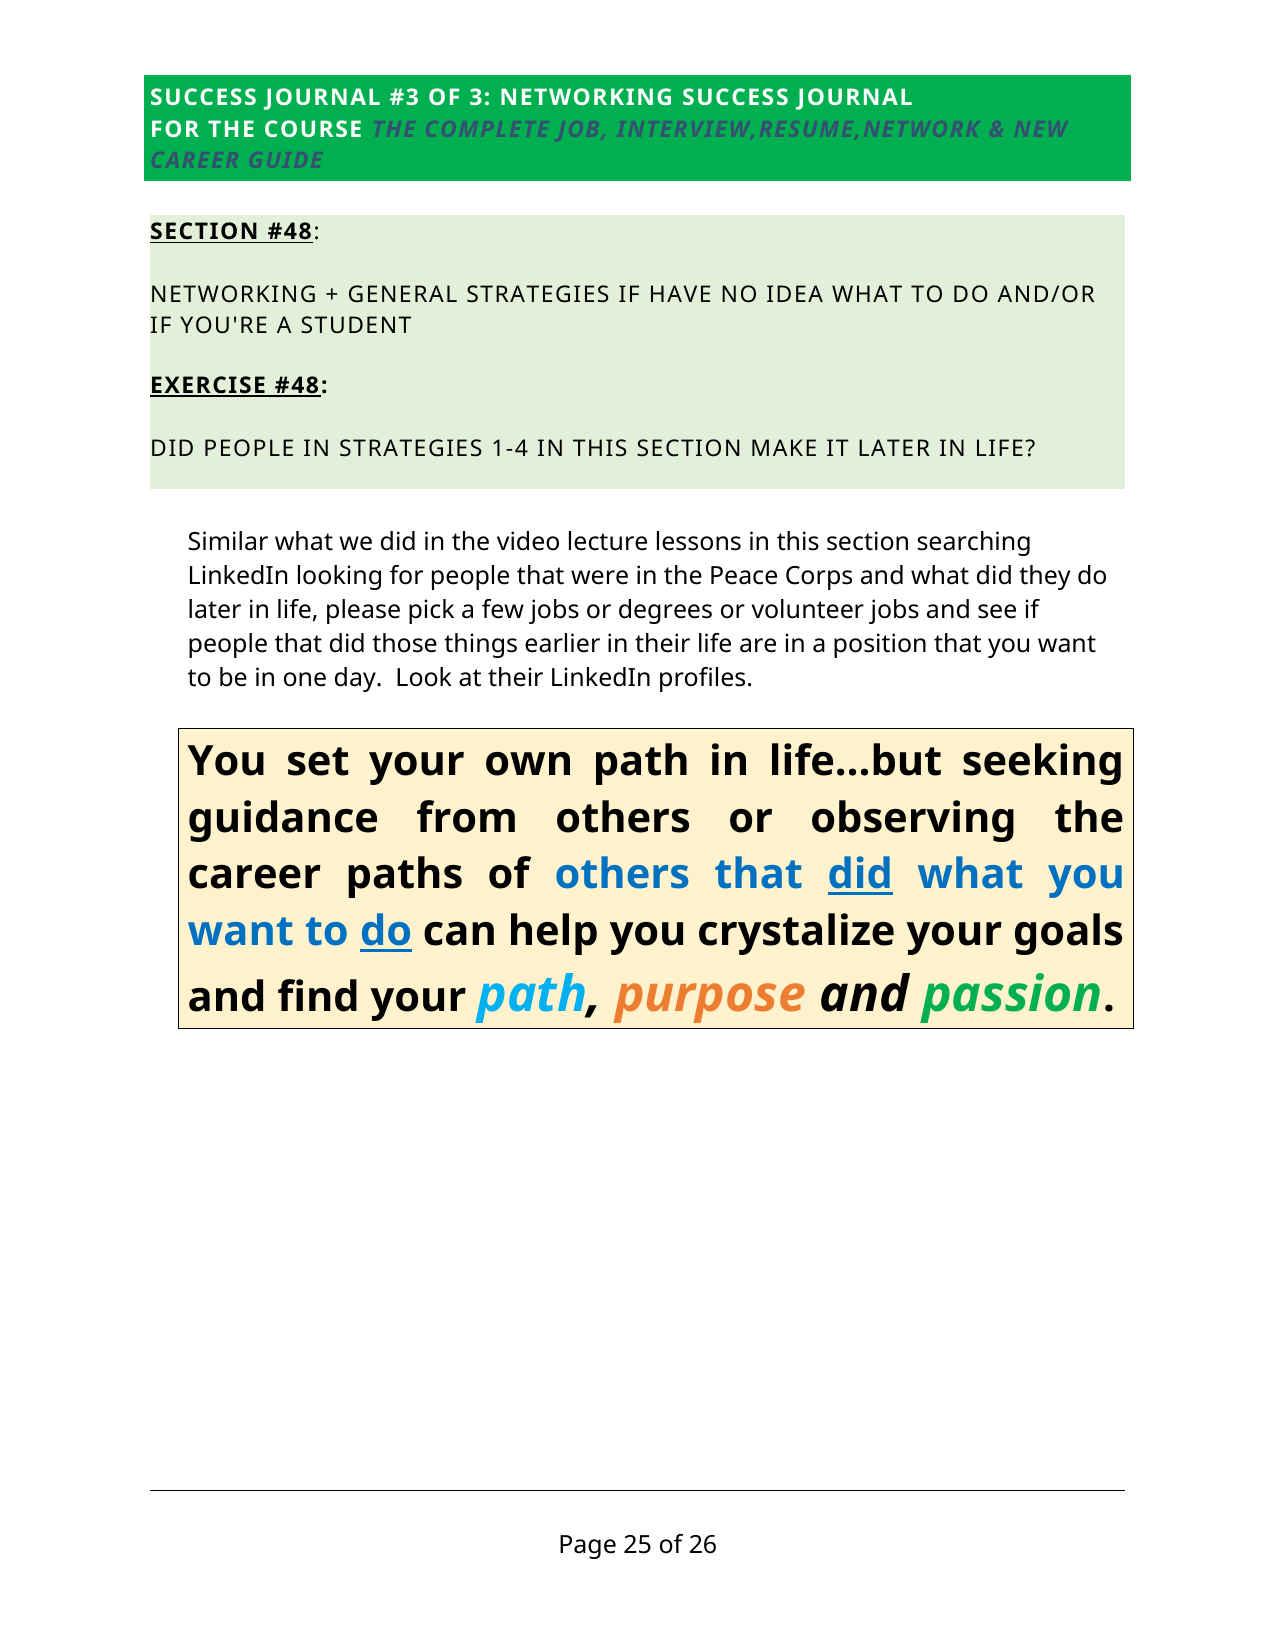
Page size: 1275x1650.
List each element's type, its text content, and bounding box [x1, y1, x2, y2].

text You set your own path in life…but seeking guidance from others or observing the career paths of others that did what you want to do can help you crystalize your goals and find your path, purpose and passion. [179, 729, 1133, 1028]
subtitle Networking + General Strategies if Have No Idea What to Do and/or if You're a Student exercise #48: Did People in Strategies 1-4 in this section Make it Later in life? [150, 247, 1125, 489]
subtitle Section #48: [150, 215, 1125, 247]
text Similar what we did in the video lecture lessons in this section searching LinkedIn looking for people that were in the Peace Corps and what did they do later in life, please pick a few jobs or degrees or volunteer jobs and see if people that did those things earlier in their life are in a position that you want to be in one day. Look at their LinkedIn profiles. [187, 523, 1125, 693]
